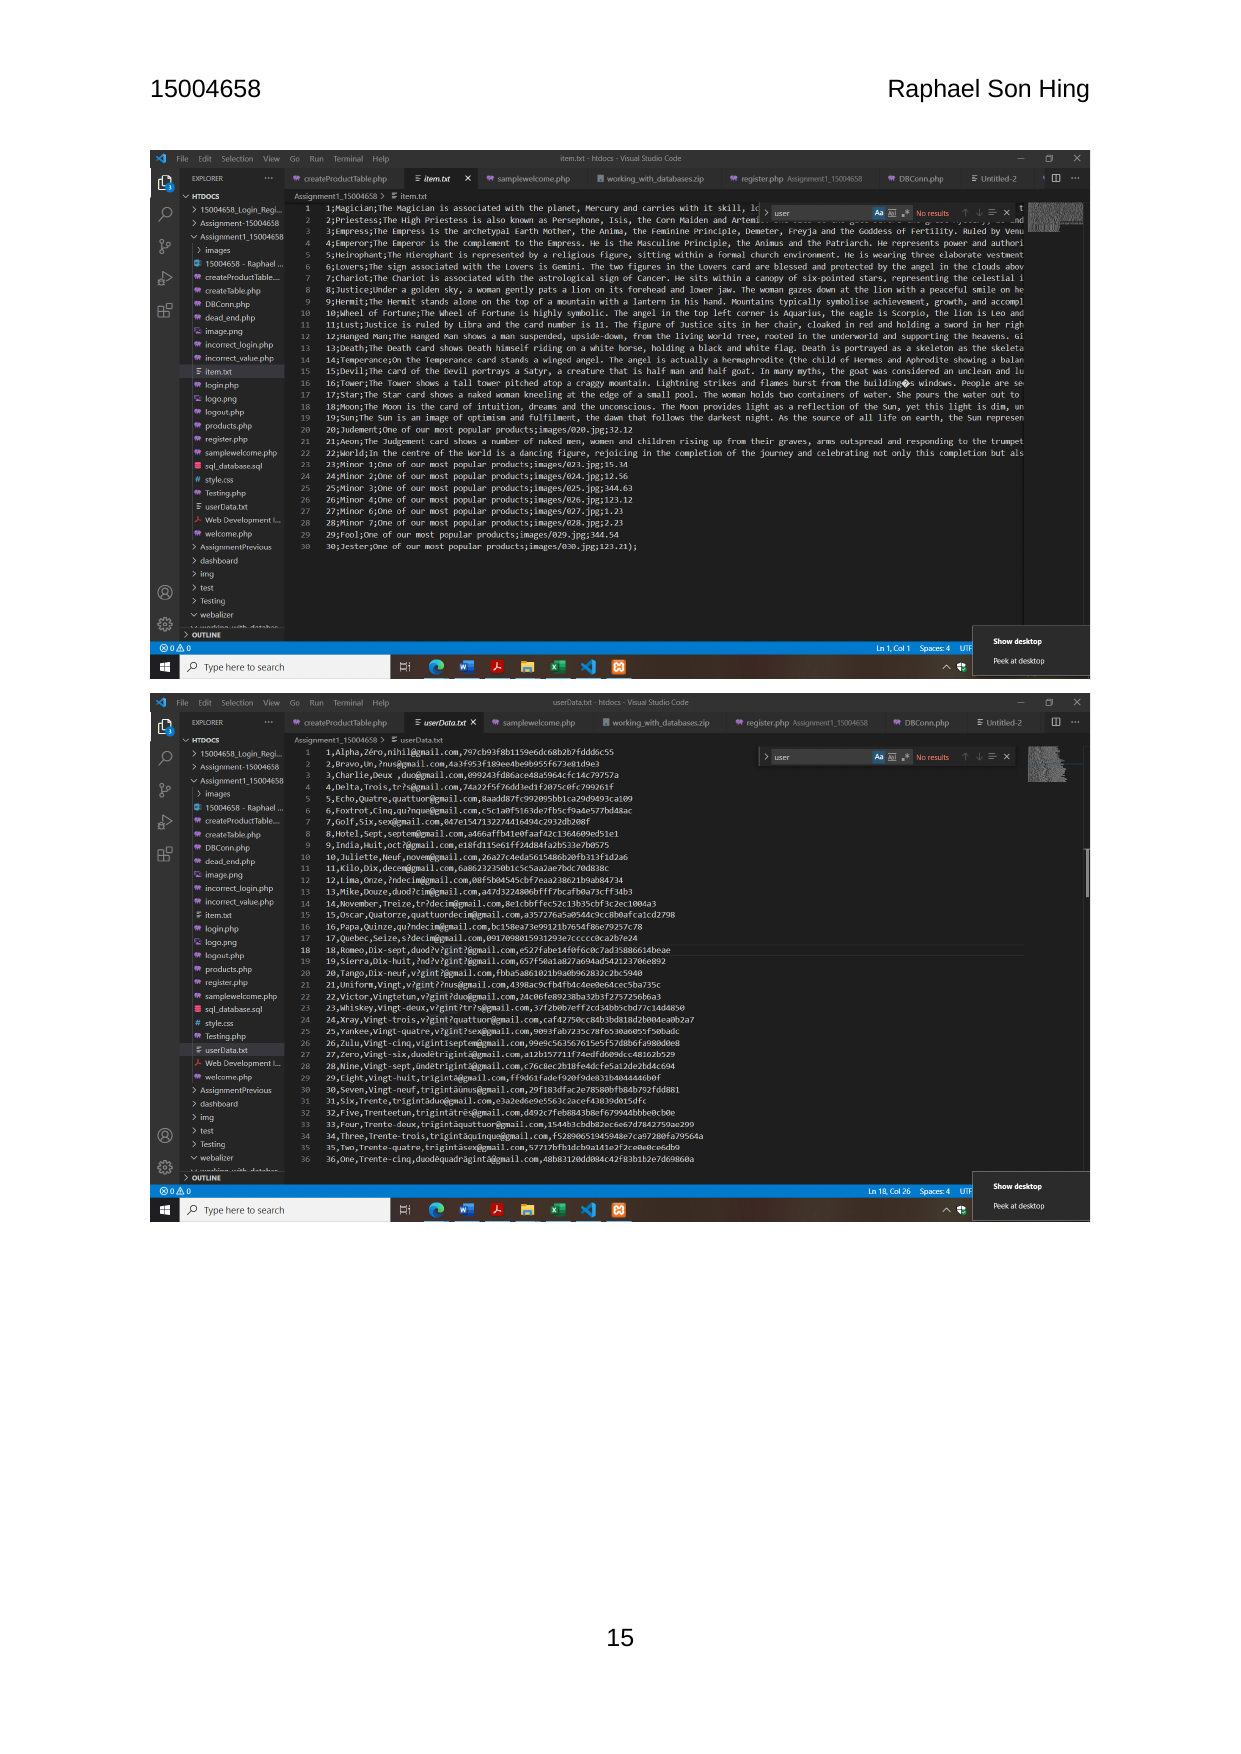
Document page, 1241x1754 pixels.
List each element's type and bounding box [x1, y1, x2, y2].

picture [150, 150, 1091, 679]
picture [150, 693, 1091, 1222]
